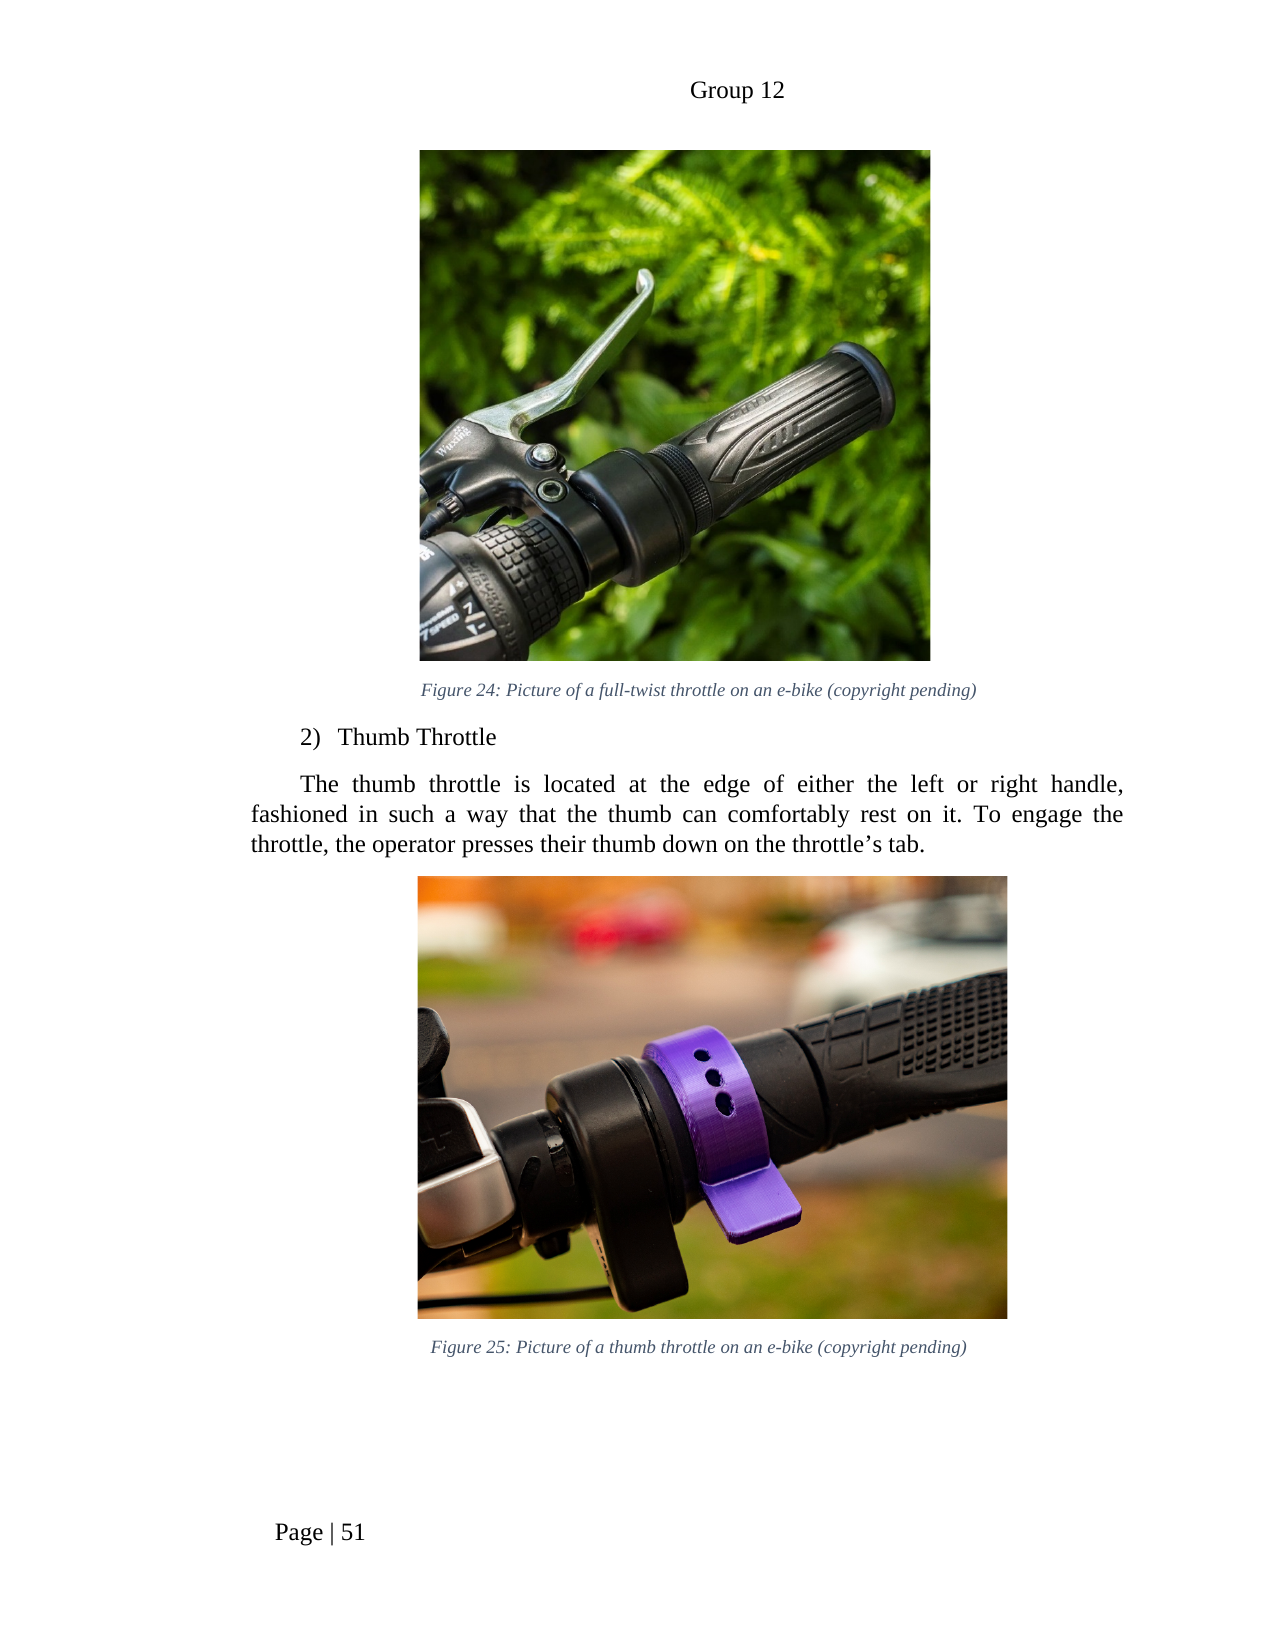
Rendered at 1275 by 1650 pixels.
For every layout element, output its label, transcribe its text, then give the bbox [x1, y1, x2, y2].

text The thumb throttle is located at the edge of either the left or right handle, fashioned in such a way that the thumb can comfortably rest on it. To engage the throttle, the operator presses their thumb down on the throttle’s tab. [251, 769, 1125, 858]
text Figure : Picture of a thumb throttle on an e-bike (copyright pending) [225, 1336, 1125, 1358]
picture [417, 876, 1008, 1319]
text Figure : Picture of a full-twist throttle on an e-bike (copyright pending) [225, 679, 1125, 701]
list Thumb Throttle [300, 722, 1125, 751]
picture [419, 150, 931, 661]
